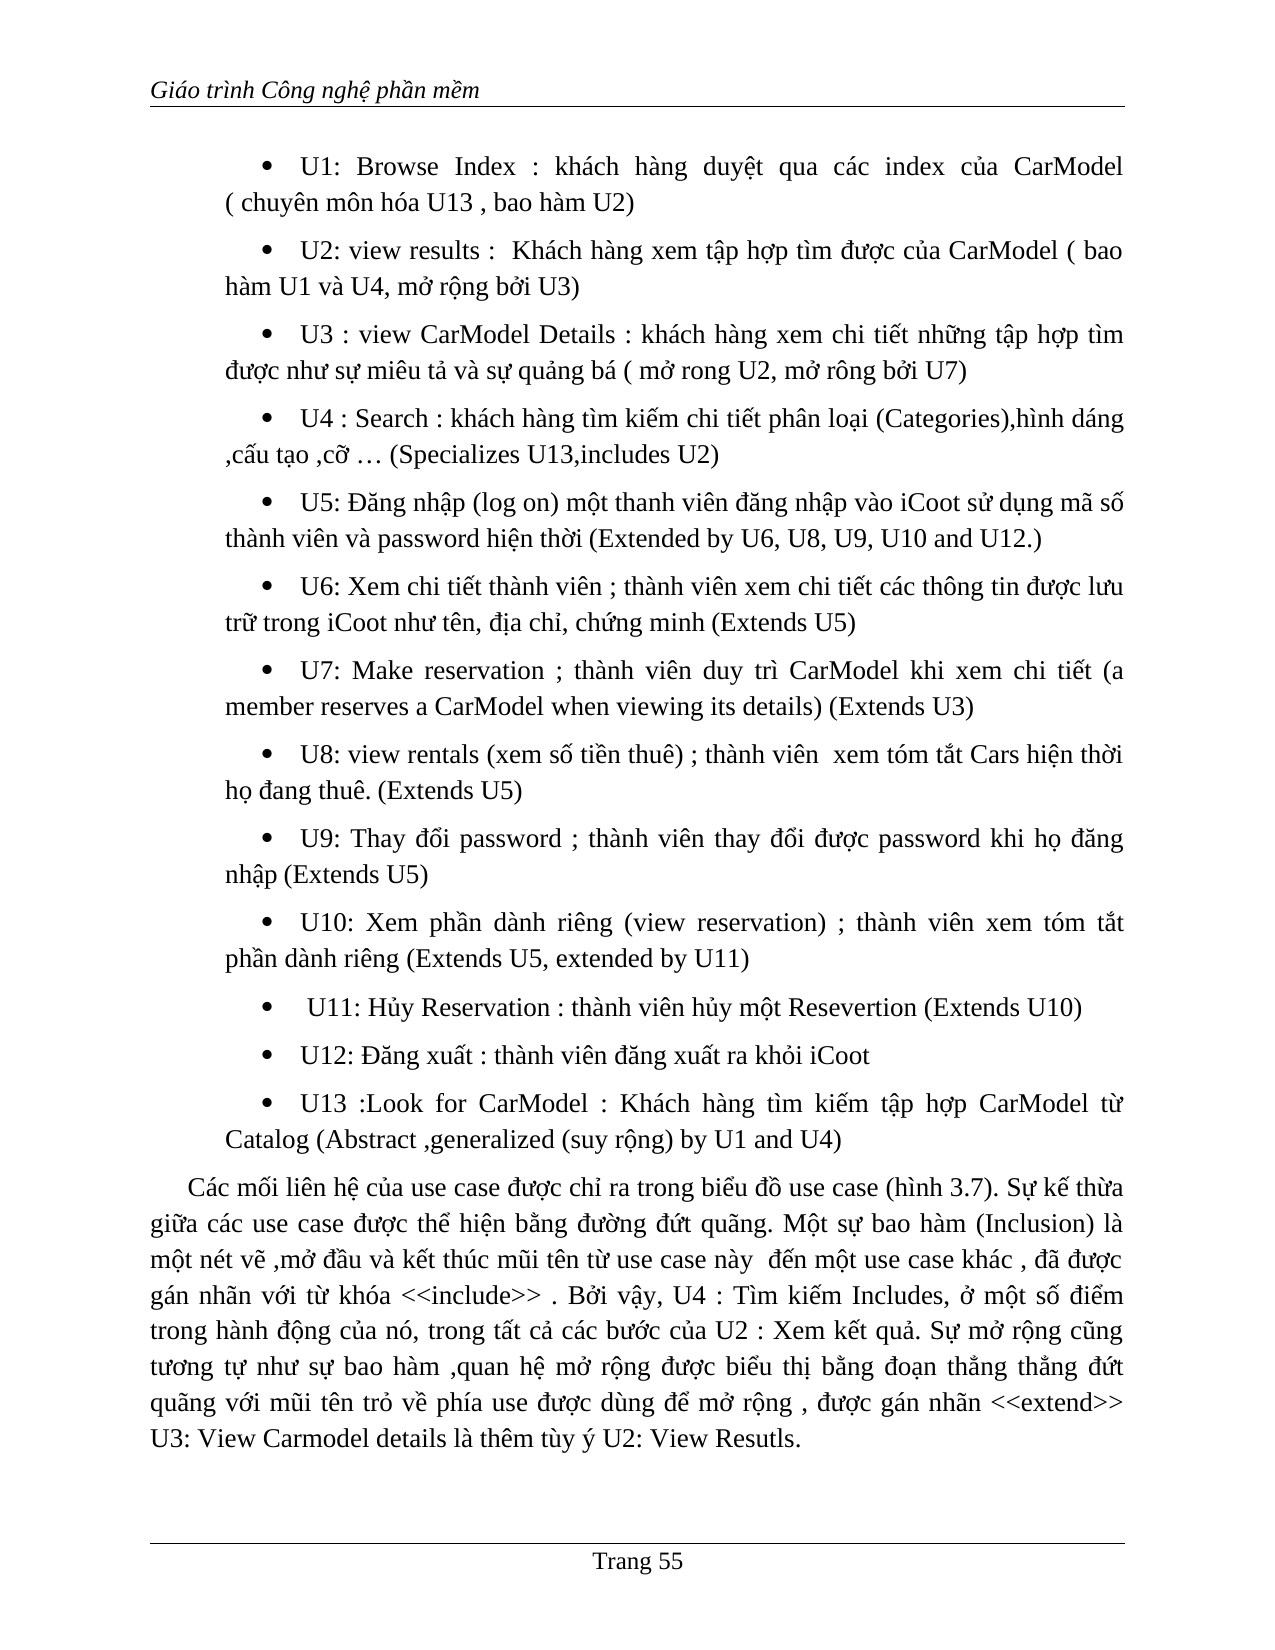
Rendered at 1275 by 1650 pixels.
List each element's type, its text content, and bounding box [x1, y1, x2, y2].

list U8: view rentals (xem số tiền thuê) ; thành viên xem tóm tắt Cars hiện thời họ đang thuê. (Extends U5) [225, 738, 1125, 805]
text Các mối liên hệ của use case được chỉ ra trong biểu đồ use case (hình 3.7). Sự kế thừa giữa các use case được thể hiện bằng đường đứt quãng. Một sự bao hàm (Inclusion) là một nét vẽ ,mở đầu và kết thúc mũi tên từ use case này đến một use case khác , đã được gán nhãn với từ khóa <<include>> . Bởi vậy, U4 : Tìm kiếm Includes, ở một số điểm trong hành động của nó, trong tất cả các bước của U2 : Xem kết quả. Sự mở rộng cũng tương tự như sự bao hàm ,quan hệ mở rộng được biểu thị bằng đoạn thẳng thẳng đứt quãng với mũi tên trỏ về phía use được dùng để mở rộng , được gán nhãn <<extend>> U3: View Carmodel details là thêm tùy ý U2: View Resutls. [150, 1172, 1125, 1453]
list U9: Thay đổi password ; thành viên thay đổi được password khi họ đăng nhập (Extends U5) [225, 822, 1125, 889]
list U4 : Search : khách hàng tìm kiếm chi tiết phân loại (Categories),hình dáng ,cấu tạo ,cỡ … (Specializes U13,includes U2) [225, 402, 1125, 469]
list U5: Đăng nhập (log on) một thanh viên đăng nhập vào iCoot sử dụng mã số thành viên và password hiện thời (Extended by U6, U8, U9, U10 and U12.) [225, 486, 1125, 553]
list U2: view results : Khách hàng xem tập hợp tìm được của CarModel ( bao hàm U1 và U4, mở rộng bởi U3) [225, 234, 1125, 301]
list U1: Browse Index : khách hàng duyệt qua các index của CarModel ( chuyên môn hóa U13 , bao hàm U2) [225, 150, 1125, 217]
list U13 :Look for CarModel : Khách hàng tìm kiếm tập hợp CarModel từ Catalog (Abstract ,generalized (suy rộng) by U1 and U4) [225, 1087, 1125, 1154]
list U10: Xem phần dành riêng (view reservation) ; thành viên xem tóm tắt phần dành riêng (Extends U5, extended by U11) [225, 907, 1125, 973]
list U3 : view CarModel Details : khách hàng xem chi tiết những tập hợp tìm được như sự miêu tả và sự quảng bá ( mở rong U2, mở rông bởi U7) [225, 318, 1125, 385]
list U11: Hủy Reservation : thành viên hủy một Resevertion (Extends U10) [225, 991, 1125, 1022]
list U12: Đăng xuất : thành viên đăng xuất ra khỏi iCoot [225, 1039, 1125, 1070]
list U6: Xem chi tiết thành viên ; thành viên xem chi tiết các thông tin được lưu trữ trong iCoot như tên, địa chỉ, chứng minh (Extends U5) [225, 570, 1125, 637]
list U7: Make reservation ; thành viên duy trì CarModel khi xem chi tiết (a member reserves a CarModel when viewing its details) (Extends U3) [225, 654, 1125, 721]
